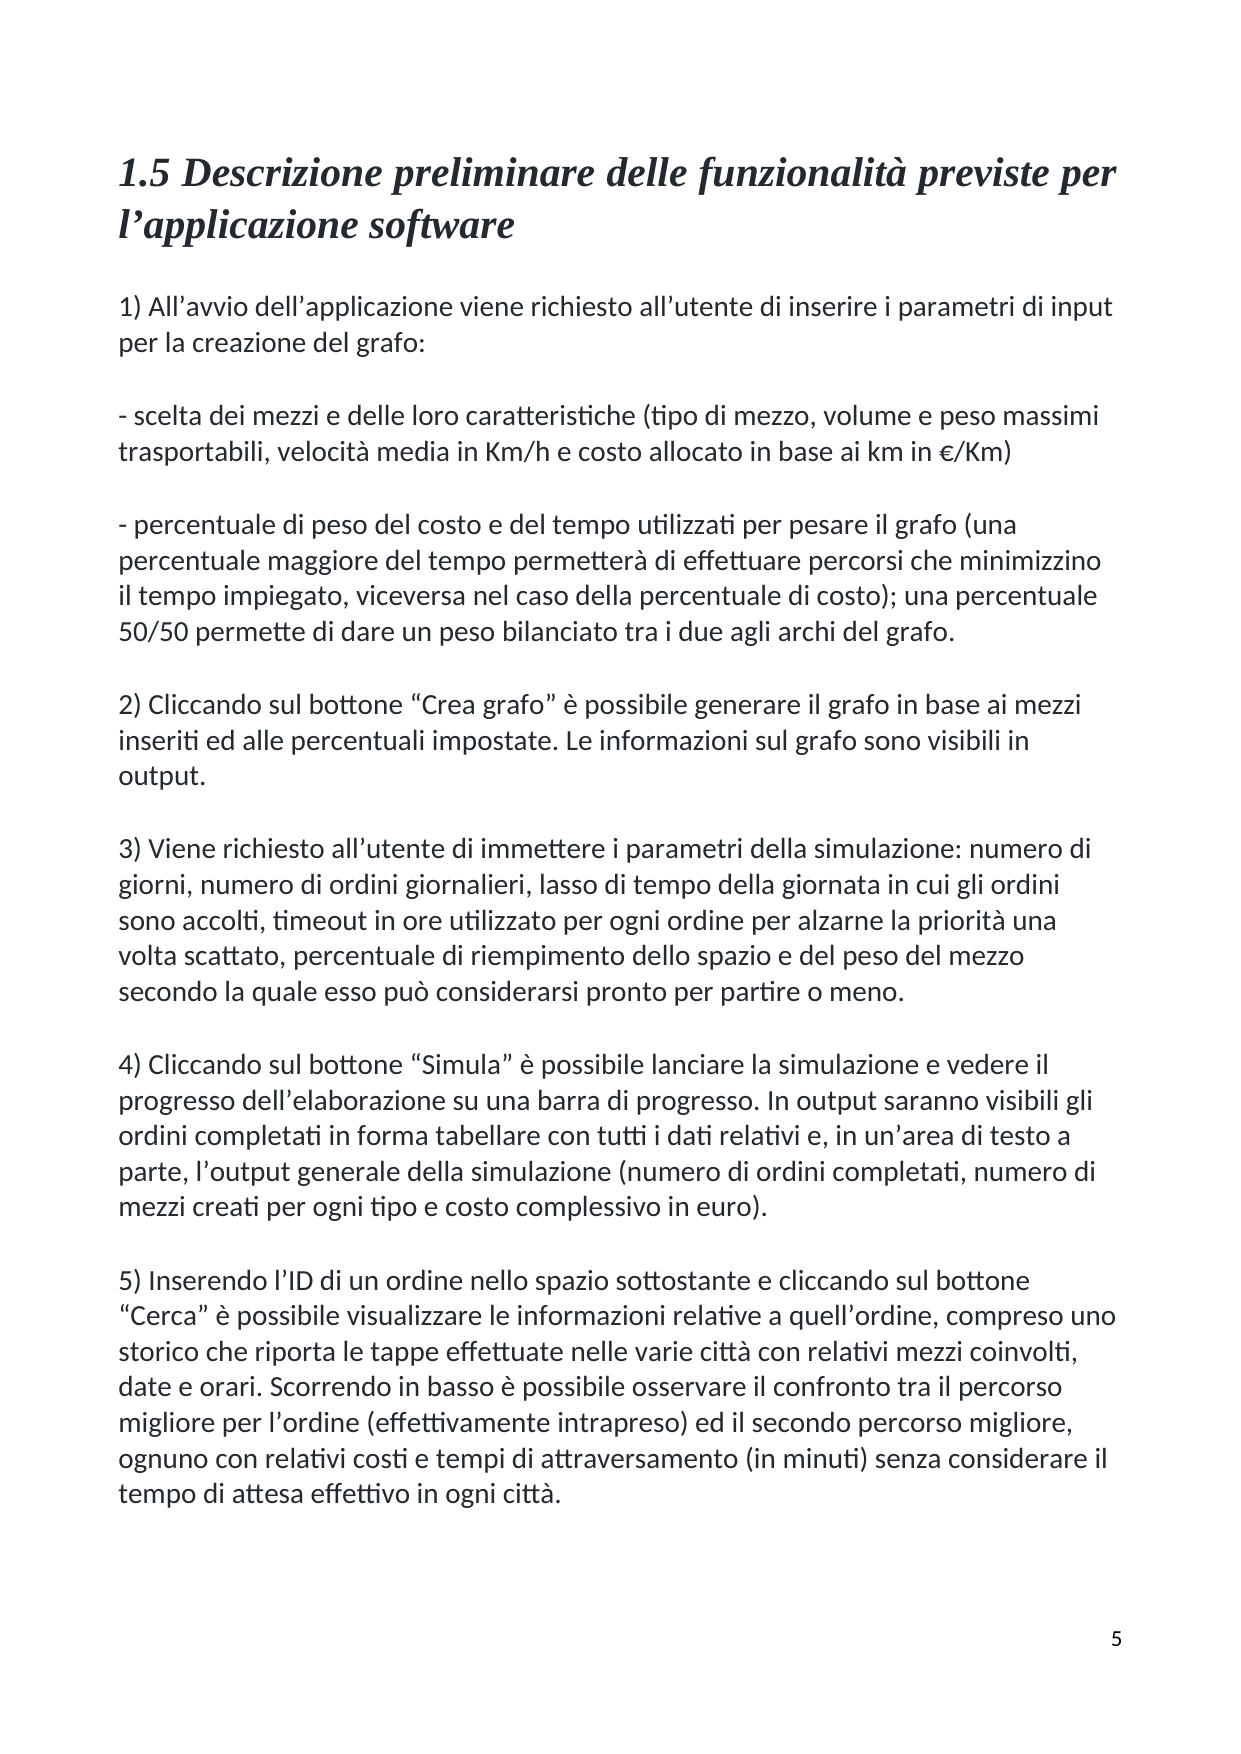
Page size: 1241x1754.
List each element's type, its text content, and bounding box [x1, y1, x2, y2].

text 4) Cliccando sul bottone “Simula” è possibile lanciare la simulazione e vedere il progresso dell’elaborazione su una barra di progresso. In output saranno visibili gli ordini completati in forma tabellare con tutti i dati relativi e, in un’area di testo a parte, l’output generale della simulazione (numero di ordini completati, numero di mezzi creati per ogni tipo e costo complessivo in euro). [118, 1046, 1122, 1224]
text 5) Inserendo l’ID di un ordine nello spazio sottostante e cliccando sul bottone “Cerca” è possibile visualizzare le informazioni relative a quell’ordine, compreso uno storico che riporta le tappe effettuate nelle varie città con relativi mezzi coinvolti, date e orari. Scorrendo in basso è possibile osservare il confronto tra il percorso migliore per l’ordine (effettivamente intrapreso) ed il secondo percorso migliore, ognuno con relativi costi e tempi di attraversamento (in minuti) senza considerare il tempo di attesa effettivo in ogni città. [118, 1262, 1122, 1511]
text 3) Viene richiesto all’utente di immettere i parametri della simulazione: numero di giorni, numero di ordini giornalieri, lasso di tempo della giornata in cui gli ordini sono accolti, timeout in ore utilizzato per ogni ordine per alzarne la priorità una volta scattato, percentuale di riempimento dello spazio e del peso del mezzo secondo la quale esso può considerarsi pronto per partire o meno. [118, 830, 1122, 1008]
text 2) Cliccando sul bottone “Crea grafo” è possibile generare il grafo in base ai mezzi inseriti ed alle percentuali impostate. Le informazioni sul grafo sono visibili in output. [118, 686, 1122, 793]
text - percentuale di peso del costo e del tempo utilizzati per pesare il grafo (una percentuale maggiore del tempo permetterà di effettuare percorsi che minimizzino il tempo impiegato, viceversa nel caso della percentuale di costo); una percentuale 50/50 permette di dare un peso bilanciato tra i due agli archi del grafo. [118, 506, 1122, 648]
text 1) All’avvio dell’applicazione viene richiesto all’utente di inserire i parametri di input per la creazione del grafo: [118, 288, 1122, 360]
subtitle 1.5 Descrizione preliminare delle funzionalità previste per l’applicazione software [118, 148, 1122, 247]
text - scelta dei mezzi e delle loro caratteristiche (tipo di mezzo, volume e peso massimi trasportabili, velocità media in Km/h e costo allocato in base ai km in €/Km) [118, 397, 1122, 468]
